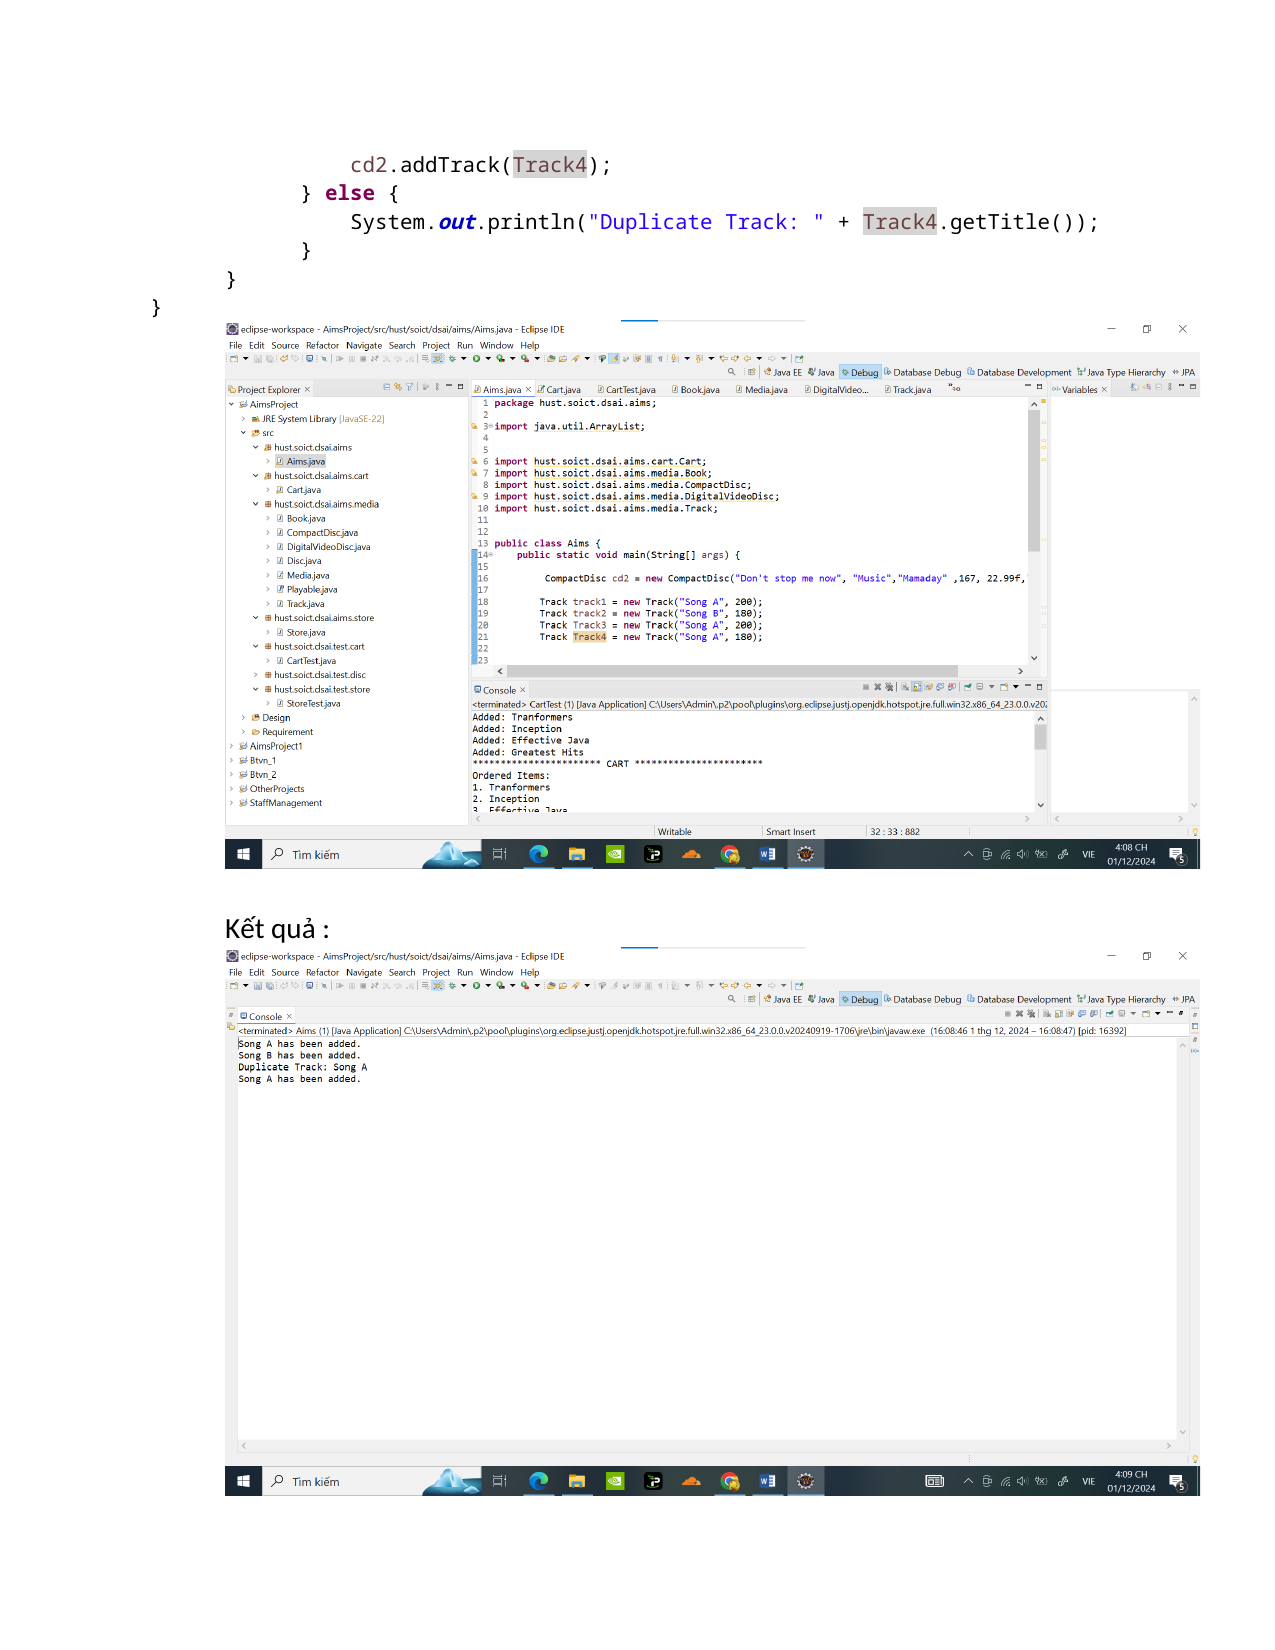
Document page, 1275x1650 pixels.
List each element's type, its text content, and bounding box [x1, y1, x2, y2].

text cd2.addTrack(Track4); [150, 150, 513, 178]
text System.out.println("Duplicate Track: " + Track4.getTitle()); [150, 207, 863, 235]
text } [150, 235, 1125, 264]
text } [150, 292, 1125, 321]
text } [150, 264, 1125, 292]
text System.out.println("Duplicate Track: " + Track4.getTitle()); [937, 207, 1125, 235]
text cd2.addTrack(Track4); [587, 150, 1125, 178]
text } else { [150, 178, 1125, 207]
picture [225, 320, 1200, 869]
picture [225, 947, 1200, 1496]
list Kết quả : [225, 910, 1125, 947]
